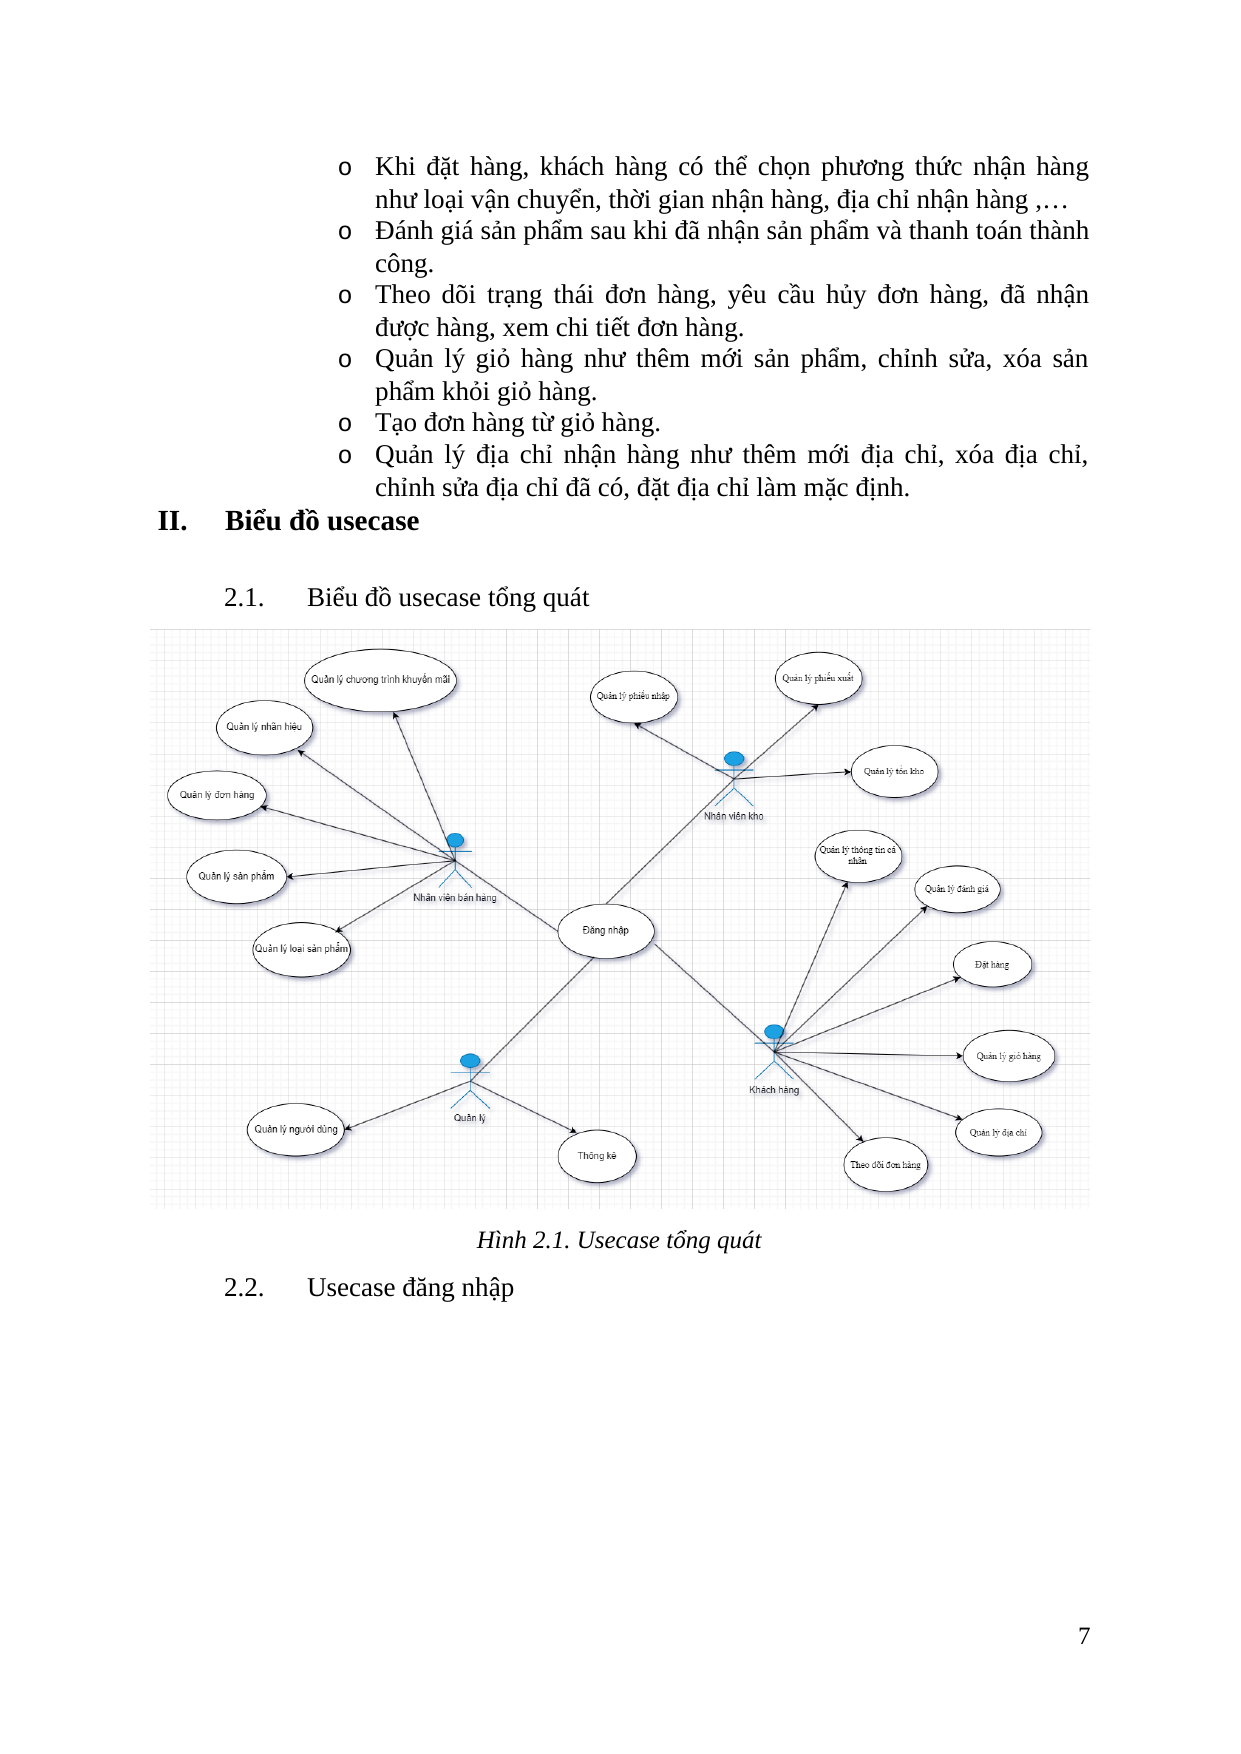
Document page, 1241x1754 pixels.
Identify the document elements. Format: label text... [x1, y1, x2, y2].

list Tạo đơn hàng từ giỏ hàng. [337, 406, 1090, 439]
list Theo dõi trạng thái đơn hàng, yêu cầu hủy đơn hàng, đã nhận được hàng, xem chi tiết đơn hàng. [337, 278, 1090, 342]
list Biểu đồ usecase [187, 503, 1090, 536]
list Khi đặt hàng, khách hàng có thể chọn phương thức nhận hàng như loại vận chuyển, thời gian nhận hàng, địa chỉ nhận hàng ,… [337, 150, 1090, 214]
list Usecase đăng nhập [224, 1271, 1090, 1302]
list Quản lý giỏ hàng như thêm mới sản phẩm, chỉnh sửa, xóa sản phẩm khỏi giỏ hàng. [337, 342, 1090, 406]
text Hình 2.1. Usecase tổng quát [150, 1225, 1090, 1254]
picture [150, 629, 1091, 1209]
list Biểu đồ usecase tổng quát [224, 582, 1090, 613]
list Quản lý địa chỉ nhận hàng như thêm mới địa chỉ, xóa địa chỉ, chỉnh sửa địa chỉ đã có, đặt địa chỉ làm mặc định. [337, 439, 1090, 503]
list Đánh giá sản phẩm sau khi đã nhận sản phẩm và thanh toán thành công. [337, 214, 1090, 278]
